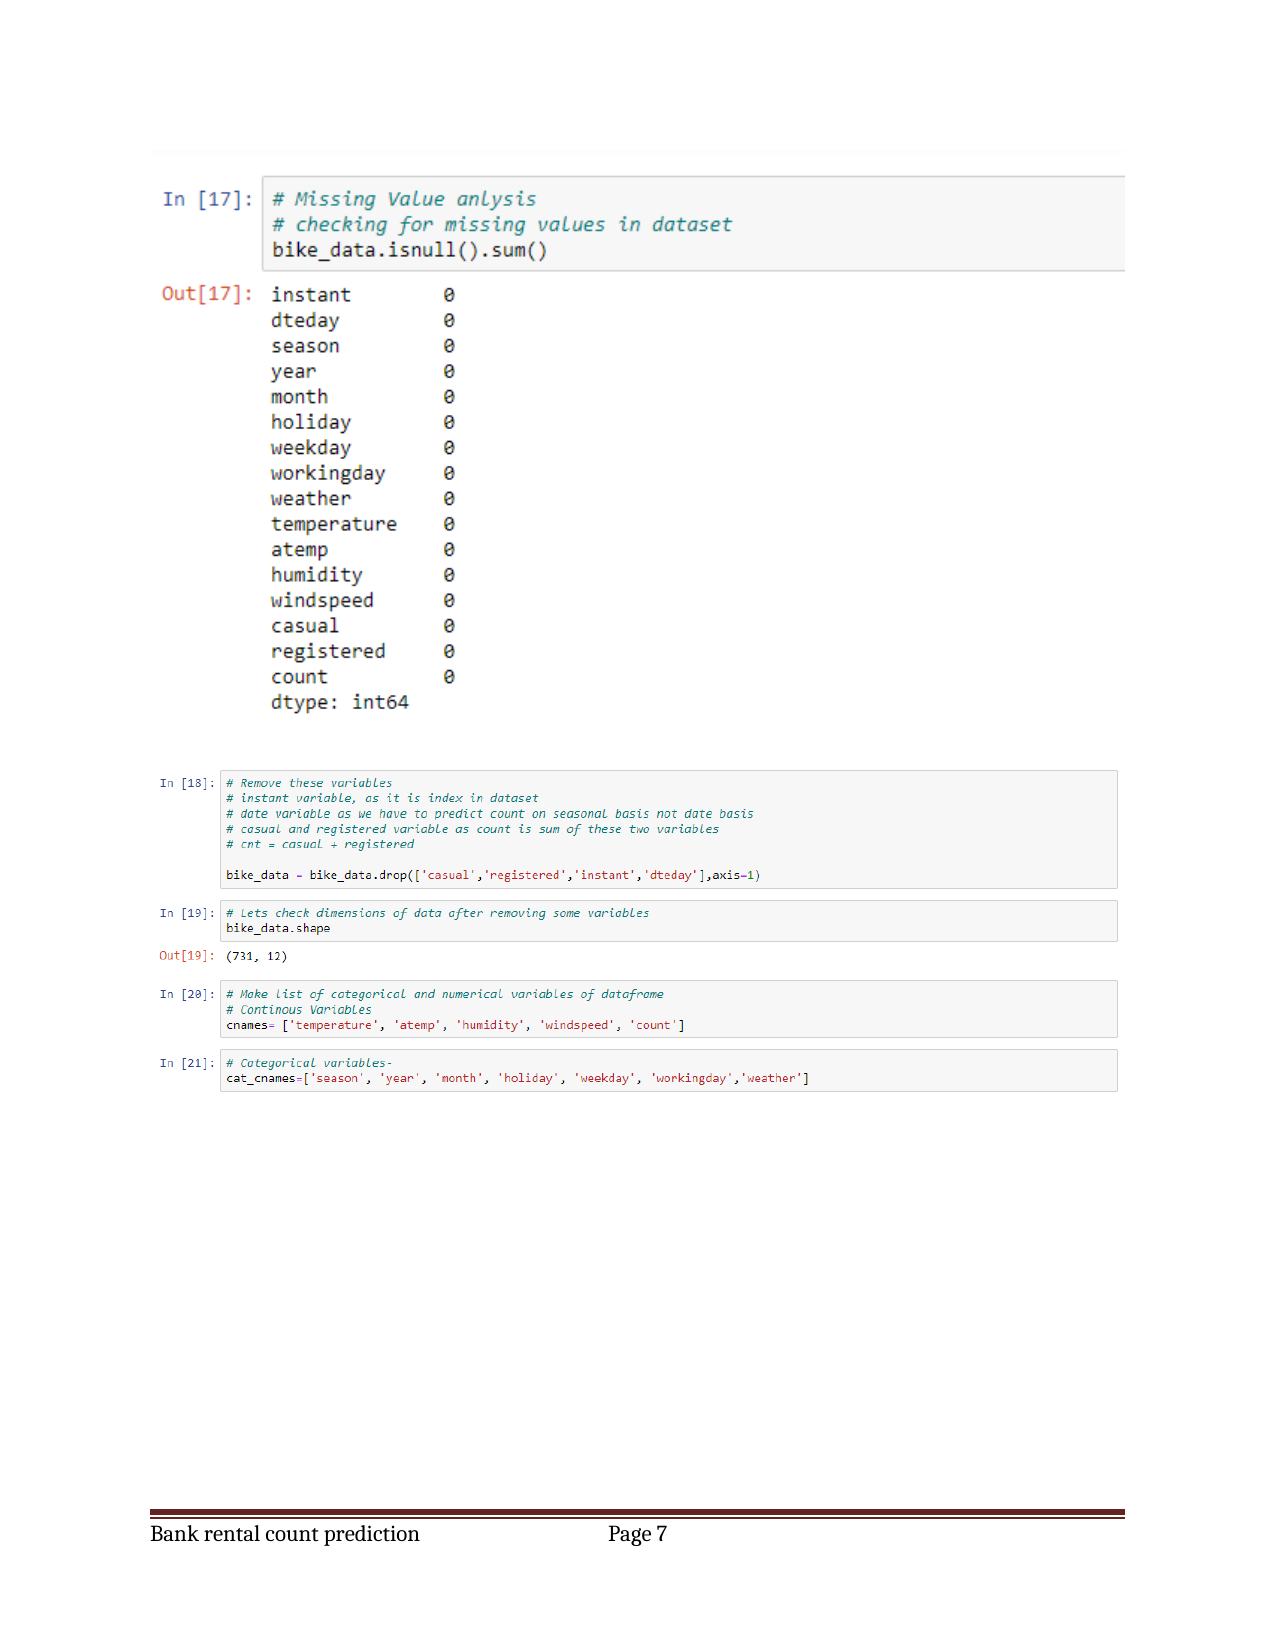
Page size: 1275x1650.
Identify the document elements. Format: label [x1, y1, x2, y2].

picture [150, 150, 1125, 730]
picture [150, 754, 1125, 1099]
